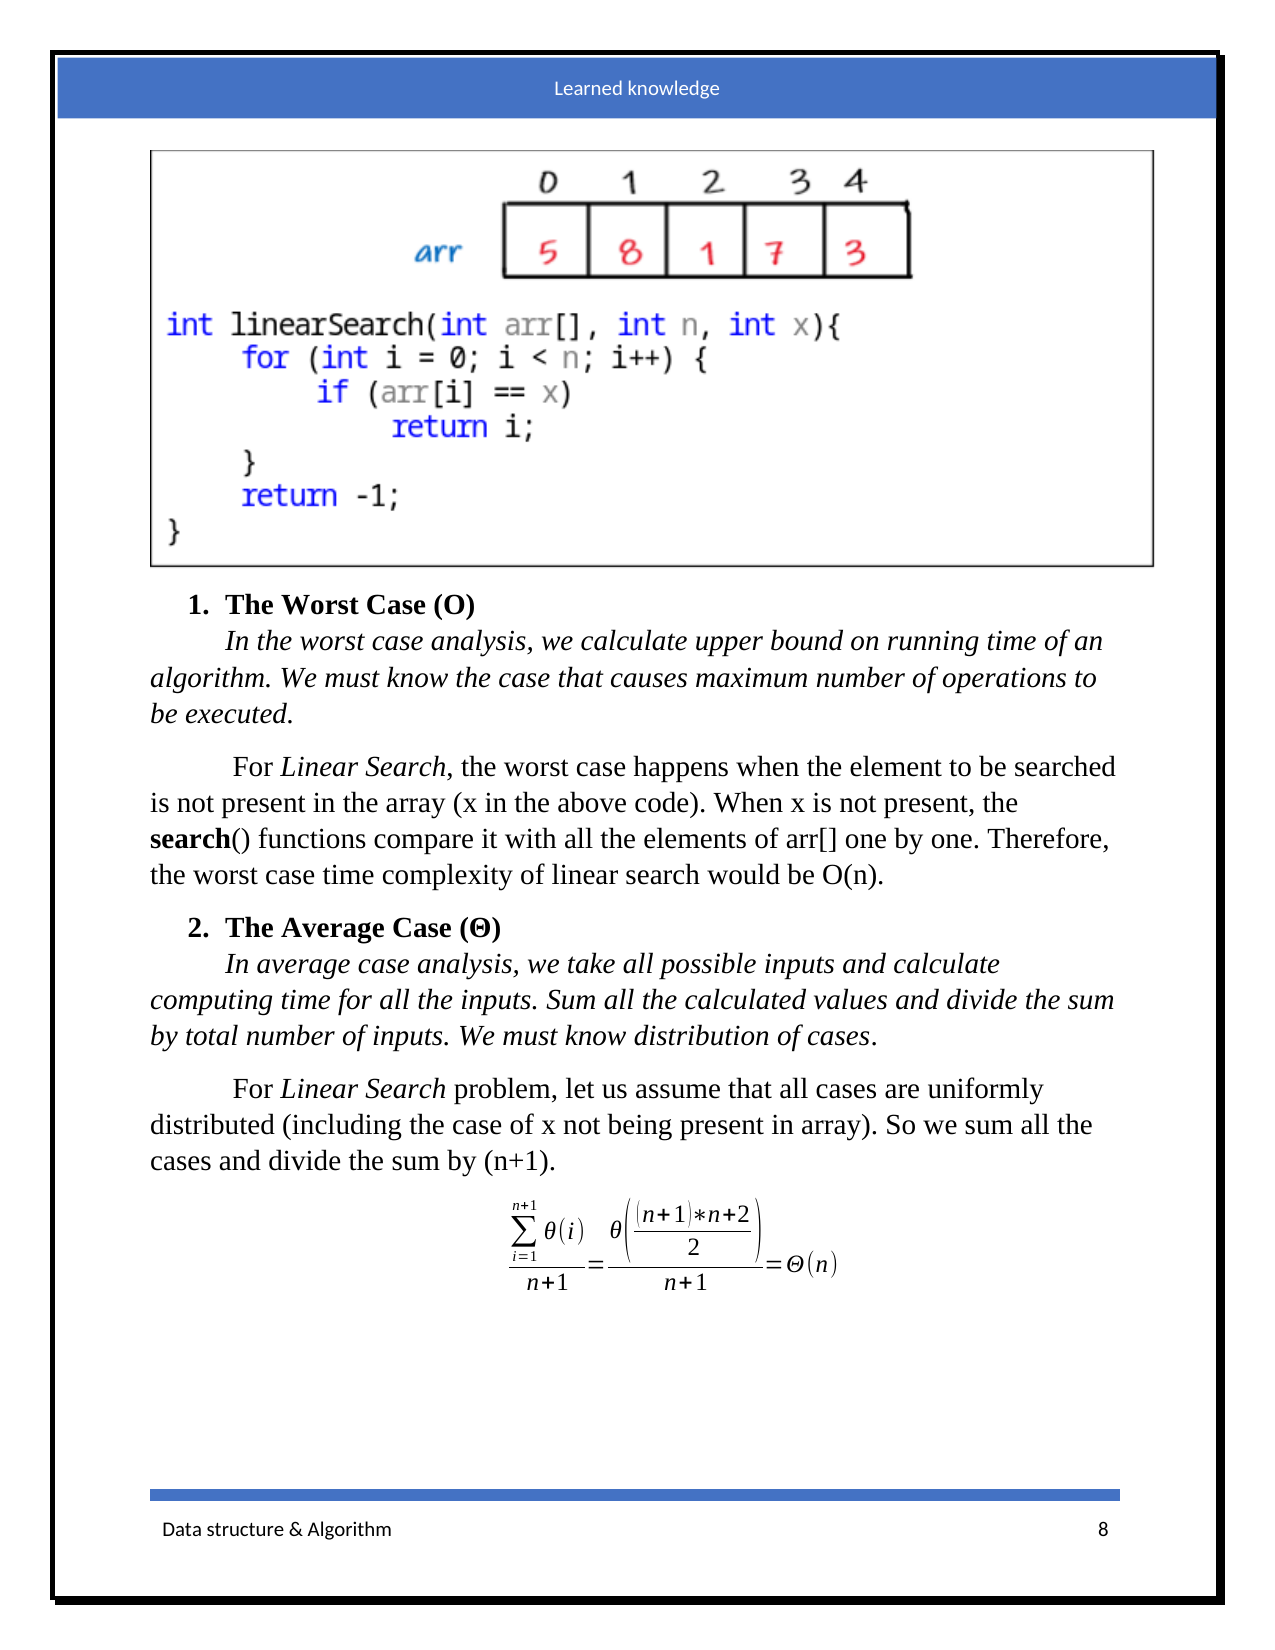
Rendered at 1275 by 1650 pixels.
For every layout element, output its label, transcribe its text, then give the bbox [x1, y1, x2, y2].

subtitle The Worst Case (O) [187, 587, 1120, 621]
subtitle The Average Case (Θ) [187, 910, 1120, 943]
text For Linear Search problem, let us assume that all cases are uniformly distributed (including the case of x not being present in array). So we sum all the cases and divide the sum by (n+1). [150, 1071, 1120, 1177]
text In the worst case analysis, we calculate upper bound on running time of an algorithm. We must know the case that causes maximum number of operations to be executed. [150, 623, 1120, 729]
text For Linear Search, the worst case happens when the element to be searched is not present in the array (x in the above code). When x is not present, the search() functions compare it with all the elements of arr[] one by one. Therefore, the worst case time complexity of linear search would be O(n). [150, 749, 1120, 891]
text In average case analysis, we take all possible inputs and calculate computing time for all the inputs. Sum all the calculated values and divide the sum by total number of inputs. We must know distribution of cases. [150, 946, 1120, 1052]
